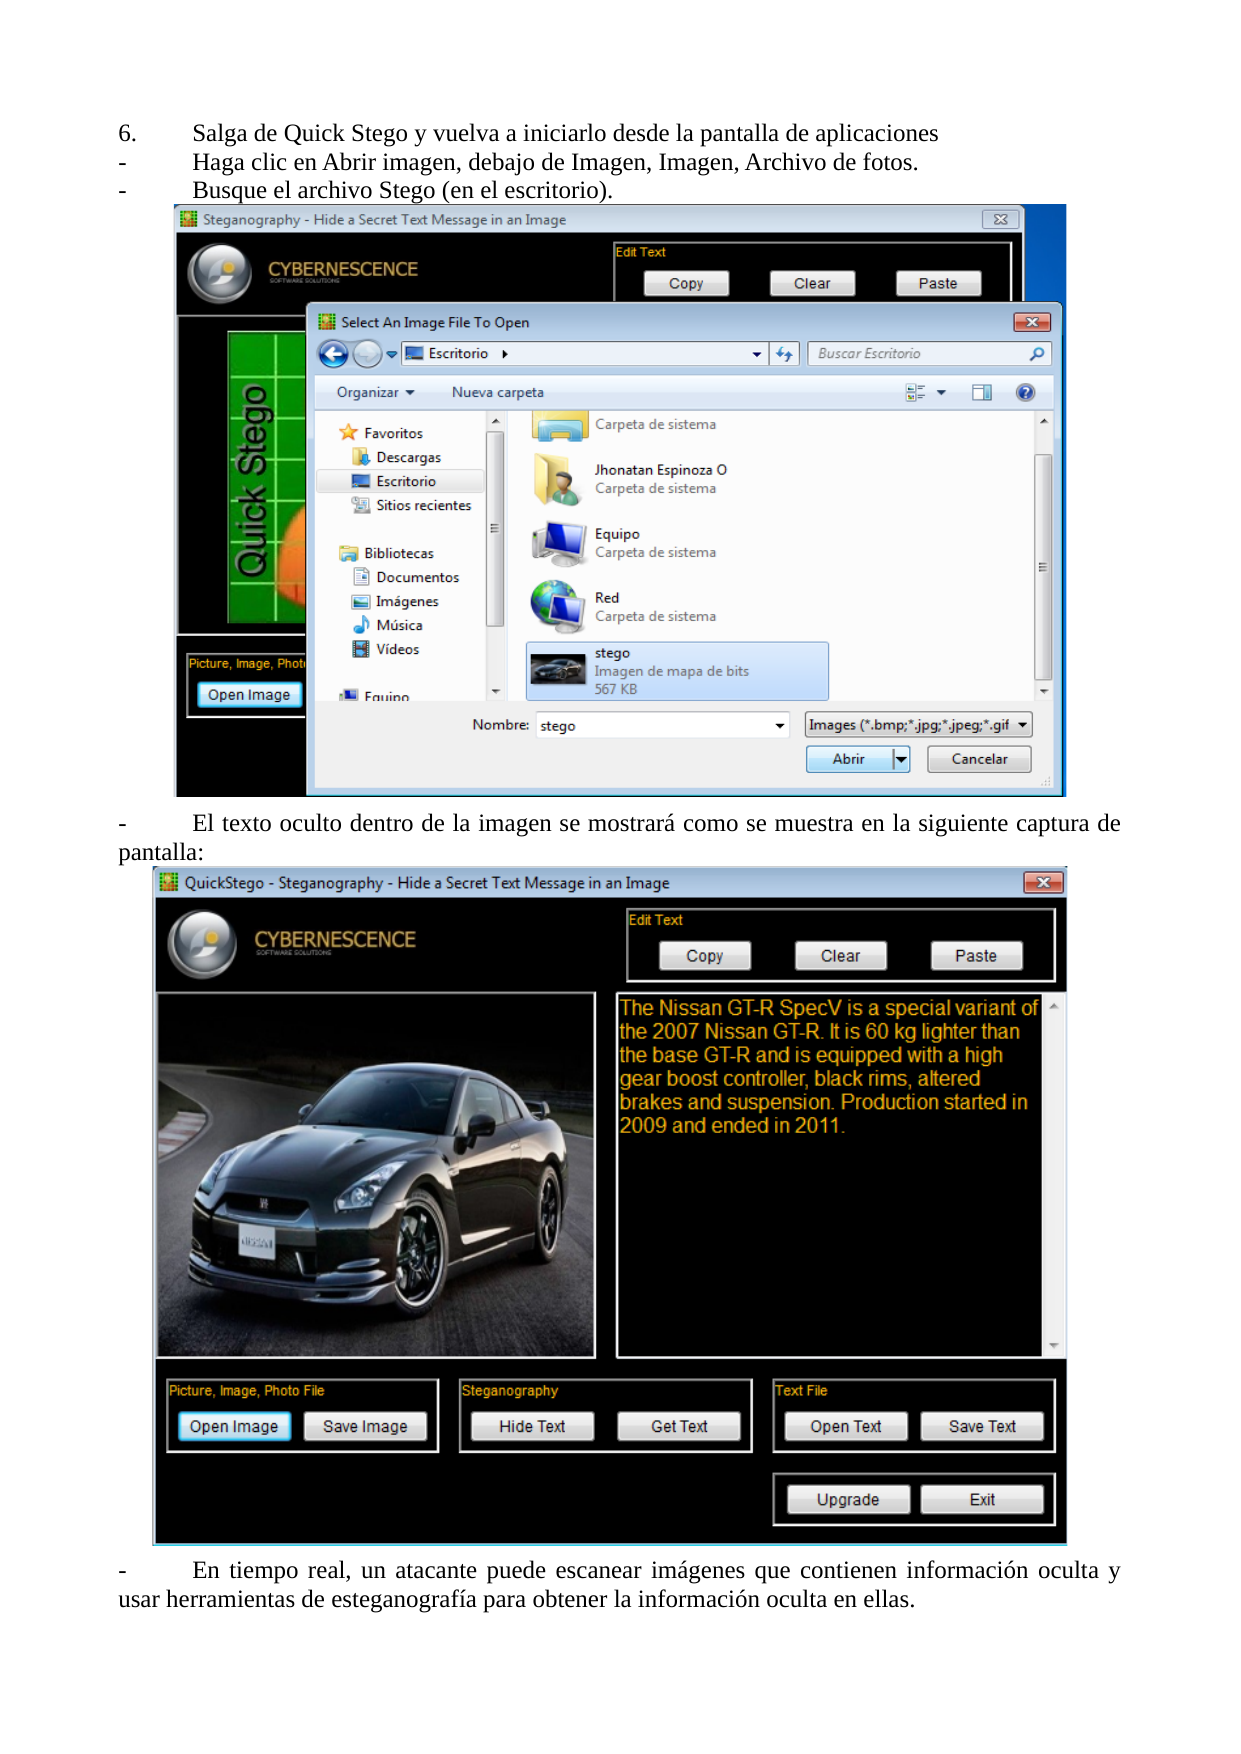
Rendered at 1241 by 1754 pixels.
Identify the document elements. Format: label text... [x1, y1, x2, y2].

text - En tiempo real, un atacante puede escanear imágenes que contienen información oculta y usar herramientas de esteganografía para obtener la información oculta en ellas. [118, 1556, 1122, 1613]
picture [173, 204, 1067, 797]
text - Busque el archivo Stego (en el escritorio). [118, 176, 1122, 204]
text 6. Salga de Quick Stego y vuelva a iniciarlo desde la pantalla de aplicaciones [118, 118, 1122, 147]
text - El texto oculto dentro de la imagen se mostrará como se muestra en la siguiente captura de pantalla: [118, 808, 1122, 866]
picture [152, 866, 1068, 1546]
text - Haga clic en Abrir imagen, debajo de Imagen, Imagen, Archivo de fotos. [118, 147, 1122, 176]
